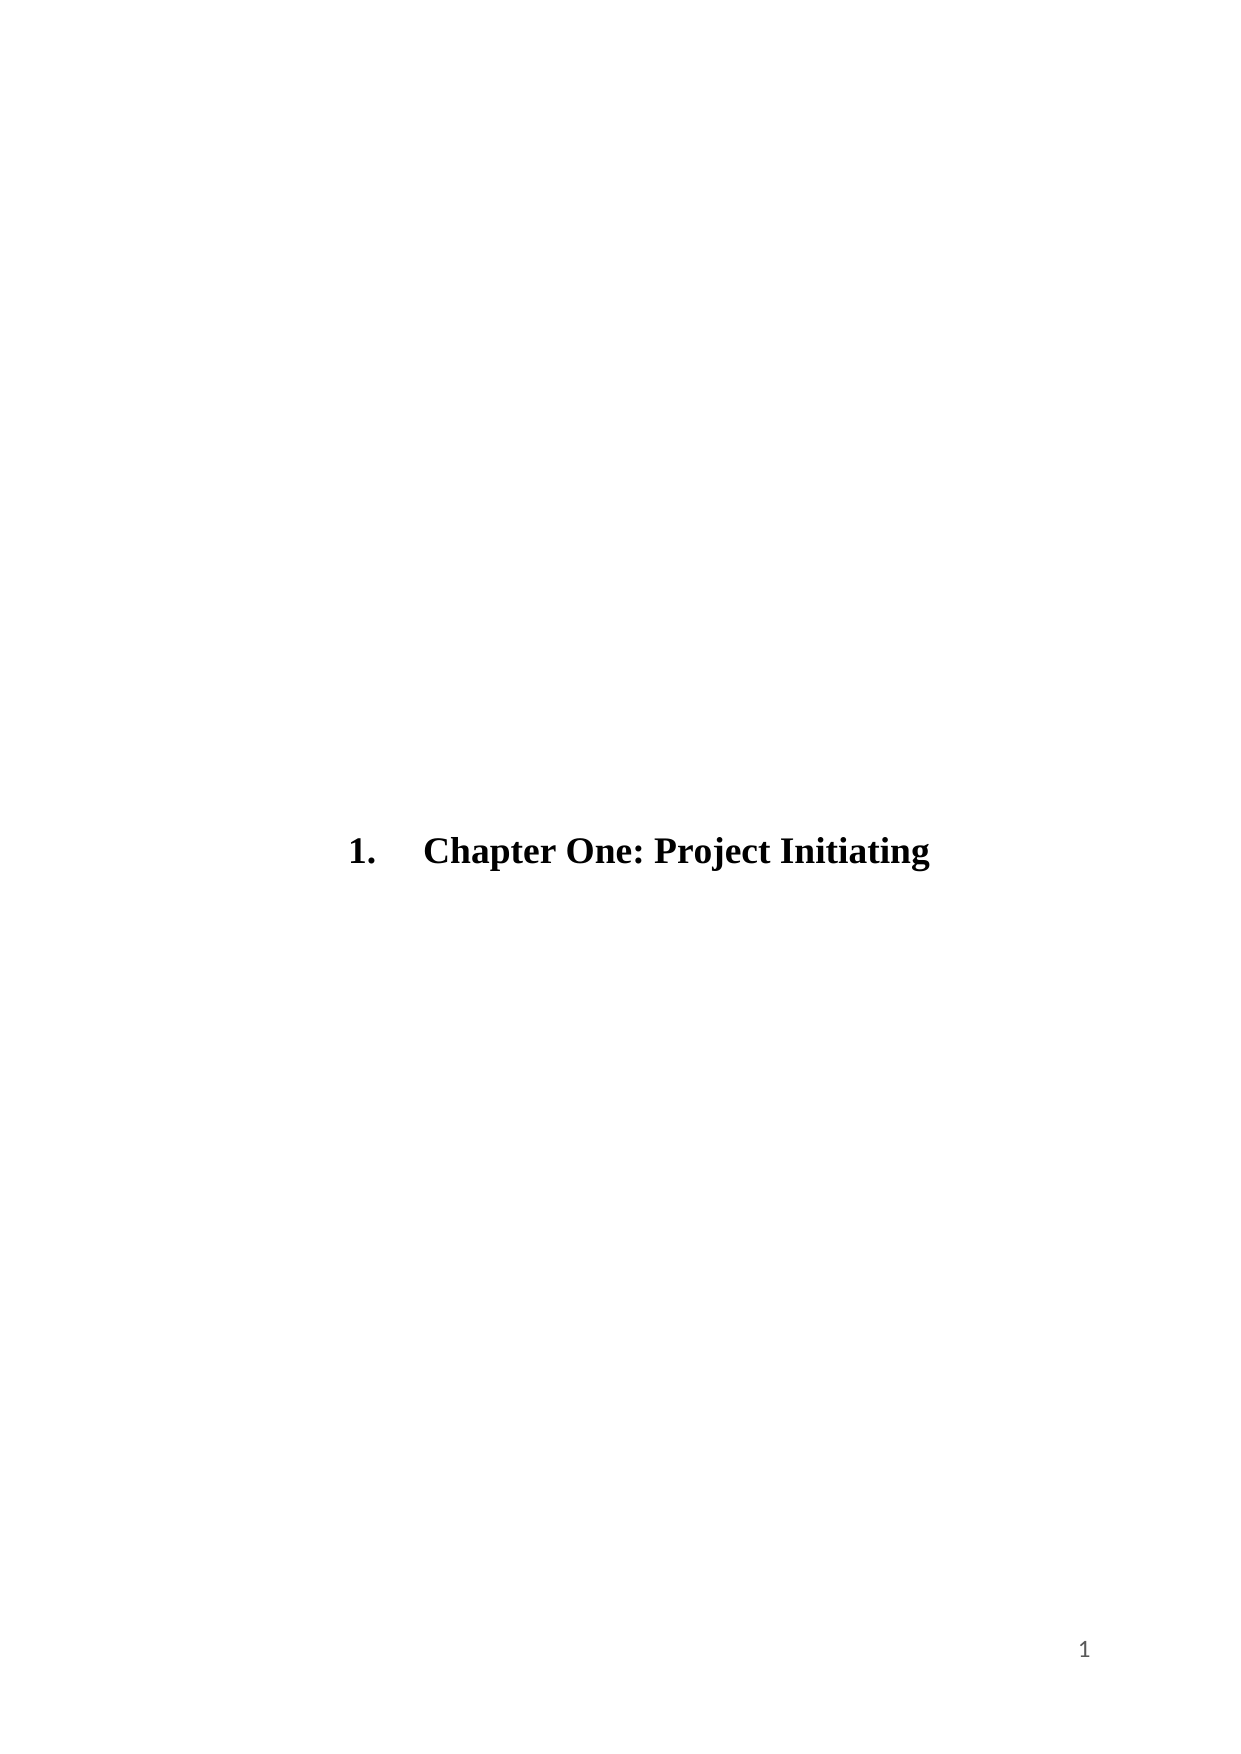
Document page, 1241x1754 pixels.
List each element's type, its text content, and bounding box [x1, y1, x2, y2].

subtitle Chapter One: Project Initiating [187, 828, 1090, 872]
